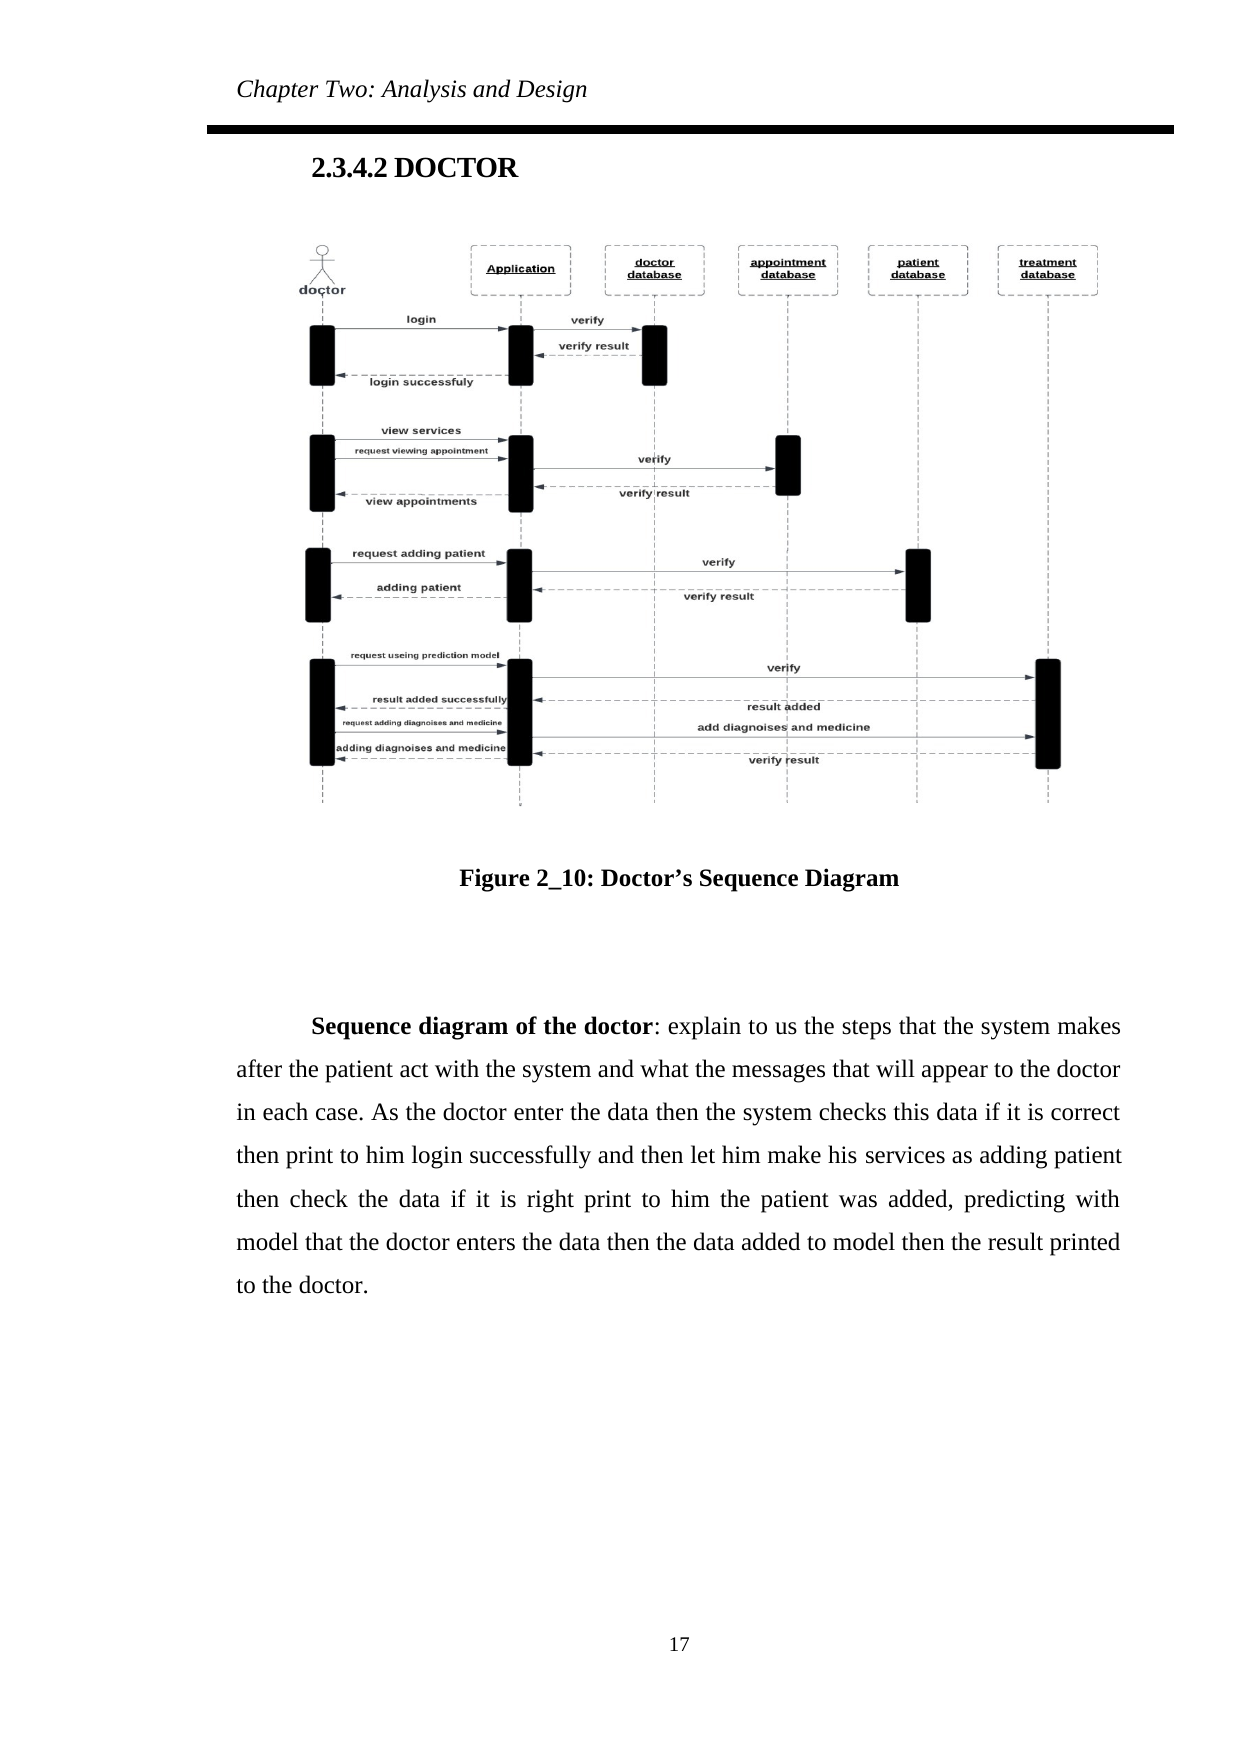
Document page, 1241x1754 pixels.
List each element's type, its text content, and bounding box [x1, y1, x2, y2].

picture [236, 225, 1122, 826]
subtitle 2.3.4.2 Doctor [236, 150, 1062, 183]
text Sequence diagram of the doctor: explain to us the steps that the system makes after the patient act with the system and what the messages that will appear to the doctor in each case. As the doctor enter the data then the system checks this data if it is correct then print to him login successfully and then let him make his services as adding patient then check the data if it is right print to him the patient was added, predicting with model that the doctor enters the data then the data added to model then the result printed to the doctor. [236, 1011, 1122, 1299]
